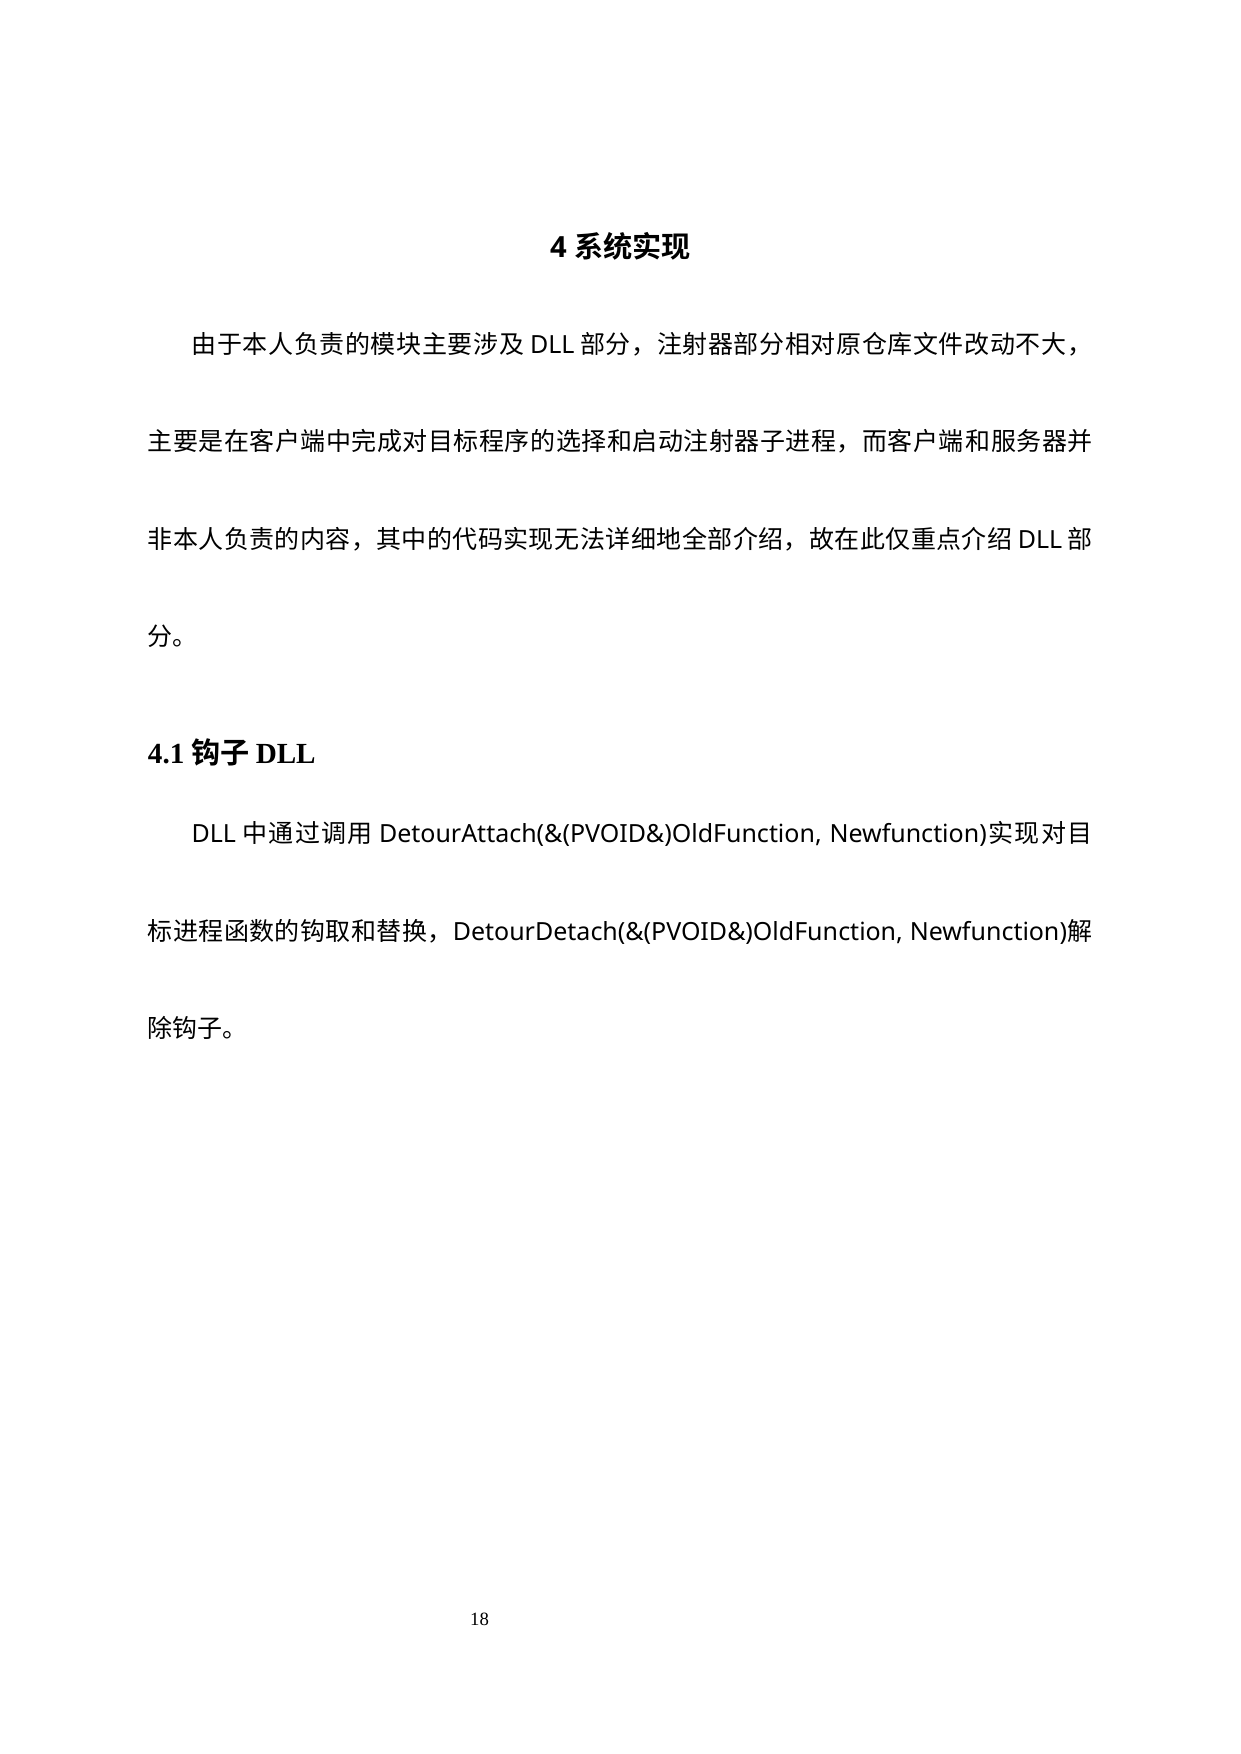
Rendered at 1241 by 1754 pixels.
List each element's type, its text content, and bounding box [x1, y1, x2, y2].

text 4 系统实现 [148, 212, 1093, 277]
text 由于本人负责的模块主要涉及DLL部分，注射器部分相对原仓库文件改动不大，主要是在客户端中完成对目标程序的选择和启动注射器子进程，而客户端和服务器并非本人负责的内容，其中的代码实现无法详细地全部介绍，故在此仅重点介绍DLL部分。 [148, 310, 1093, 667]
list 4.1 钩子DLL [148, 718, 1093, 783]
text DLL中通过调用DetourAttach(&(PVOID&)OldFunction, Newfunction)实现对目标进程函数的钩取和替换，DetourDetach(&(PVOID&)OldFunction, Newfunction)解除钩子。 [148, 799, 1093, 1059]
